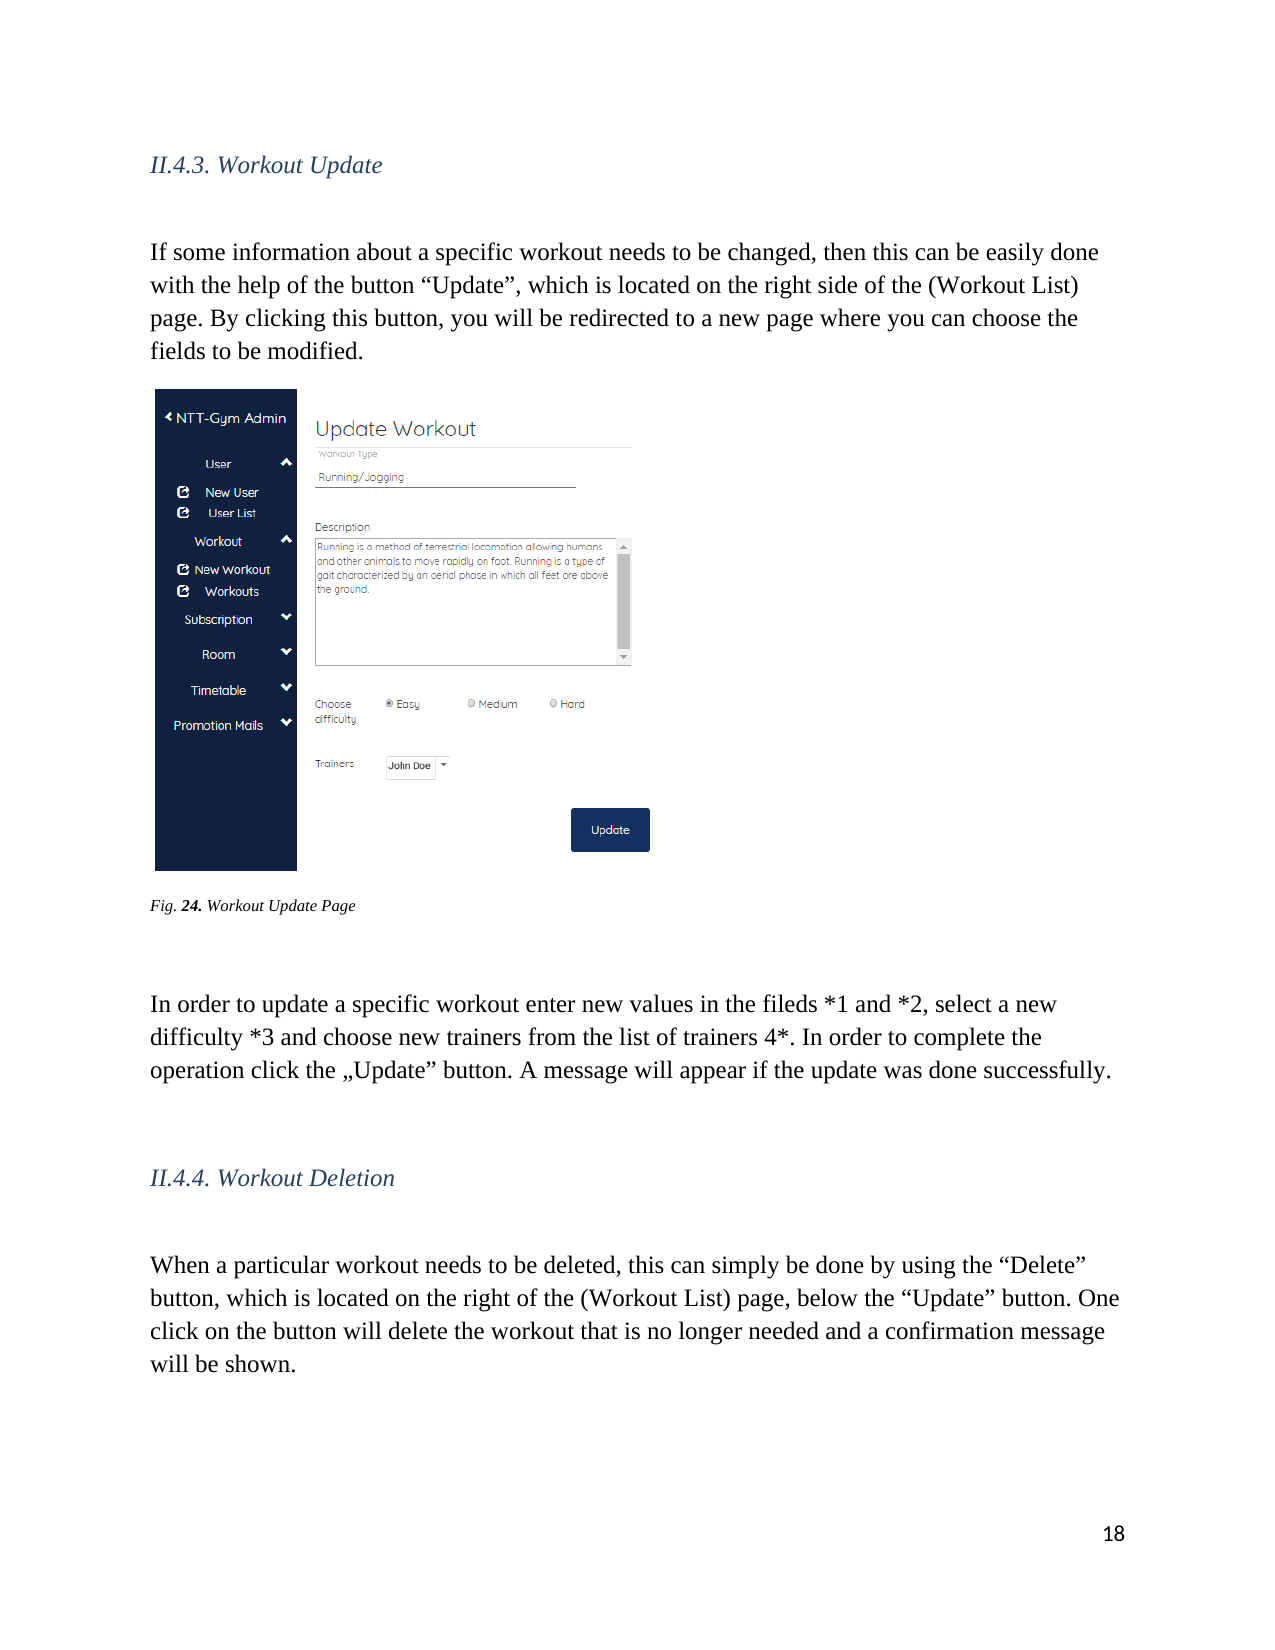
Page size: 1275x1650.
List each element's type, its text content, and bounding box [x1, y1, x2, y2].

subtitle II.4.4. Workout Deletion [150, 1163, 1125, 1192]
picture [155, 389, 684, 871]
text In order to update a specific workout enter new values in the fileds *1 and *2, select a new difficulty *3 and choose new trainers from the list of trainers 4*. In order to complete the operation click the „Update” button. A message will appear if the update was done successfully. [150, 989, 1125, 1084]
text When a particular workout needs to be deleted, this can simply be done by using the “Delete” button, which is located on the right of the (Workout List) page, below the “Update” button. One click on the button will delete the workout that is no longer needed and a confirmation message will be shown. [150, 1250, 1125, 1378]
text If some information about a specific workout needs to be changed, then this can be easily done with the help of the button “Update”, which is located on the right side of the (Workout List) page. By clicking this button, you will be redirected to a new page where you can choose the fields to be modified. [150, 237, 1125, 365]
text Fig. 24. Workout Update Page [150, 895, 1125, 914]
subtitle II.4.3. Workout Update [150, 150, 1125, 179]
